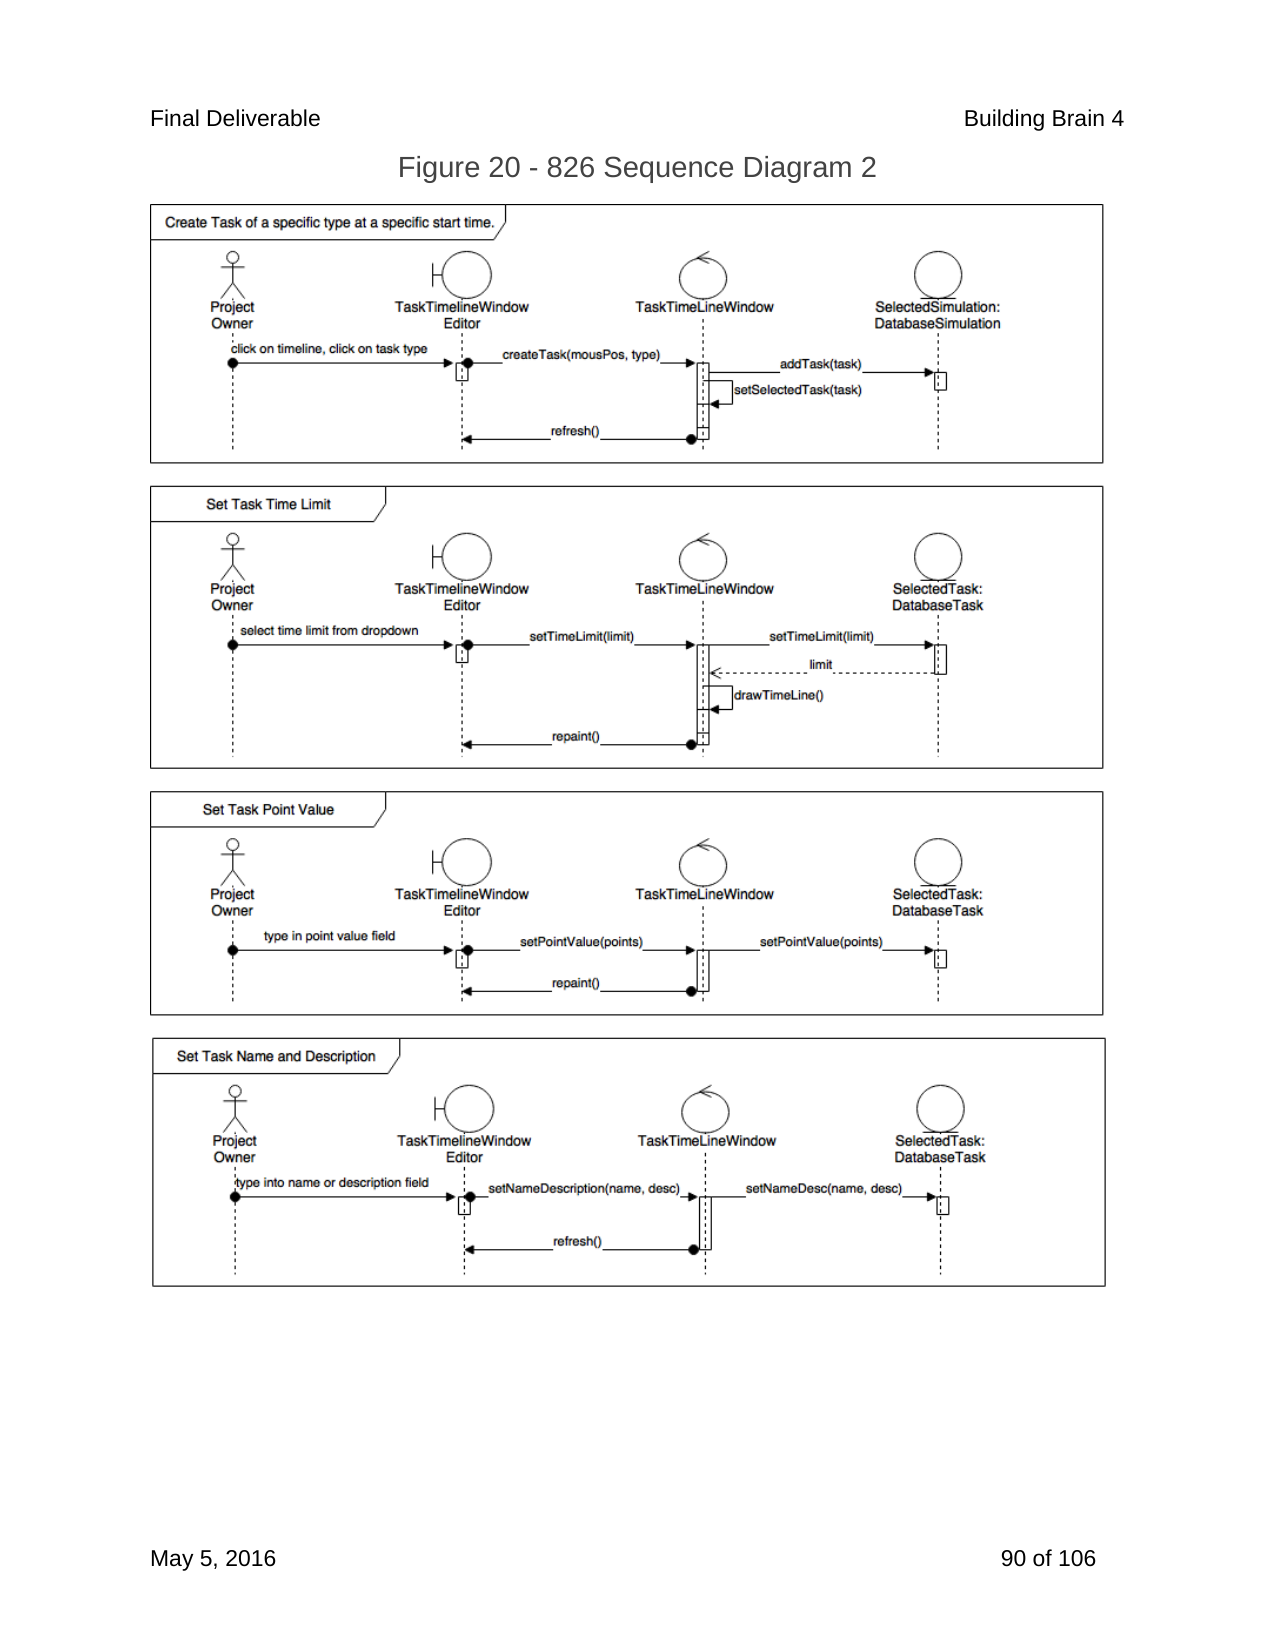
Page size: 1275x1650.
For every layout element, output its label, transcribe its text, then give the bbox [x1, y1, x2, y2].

subtitle Figure 20 - 826 Sequence Diagram 2 [150, 150, 1125, 183]
picture [150, 204, 1107, 1288]
